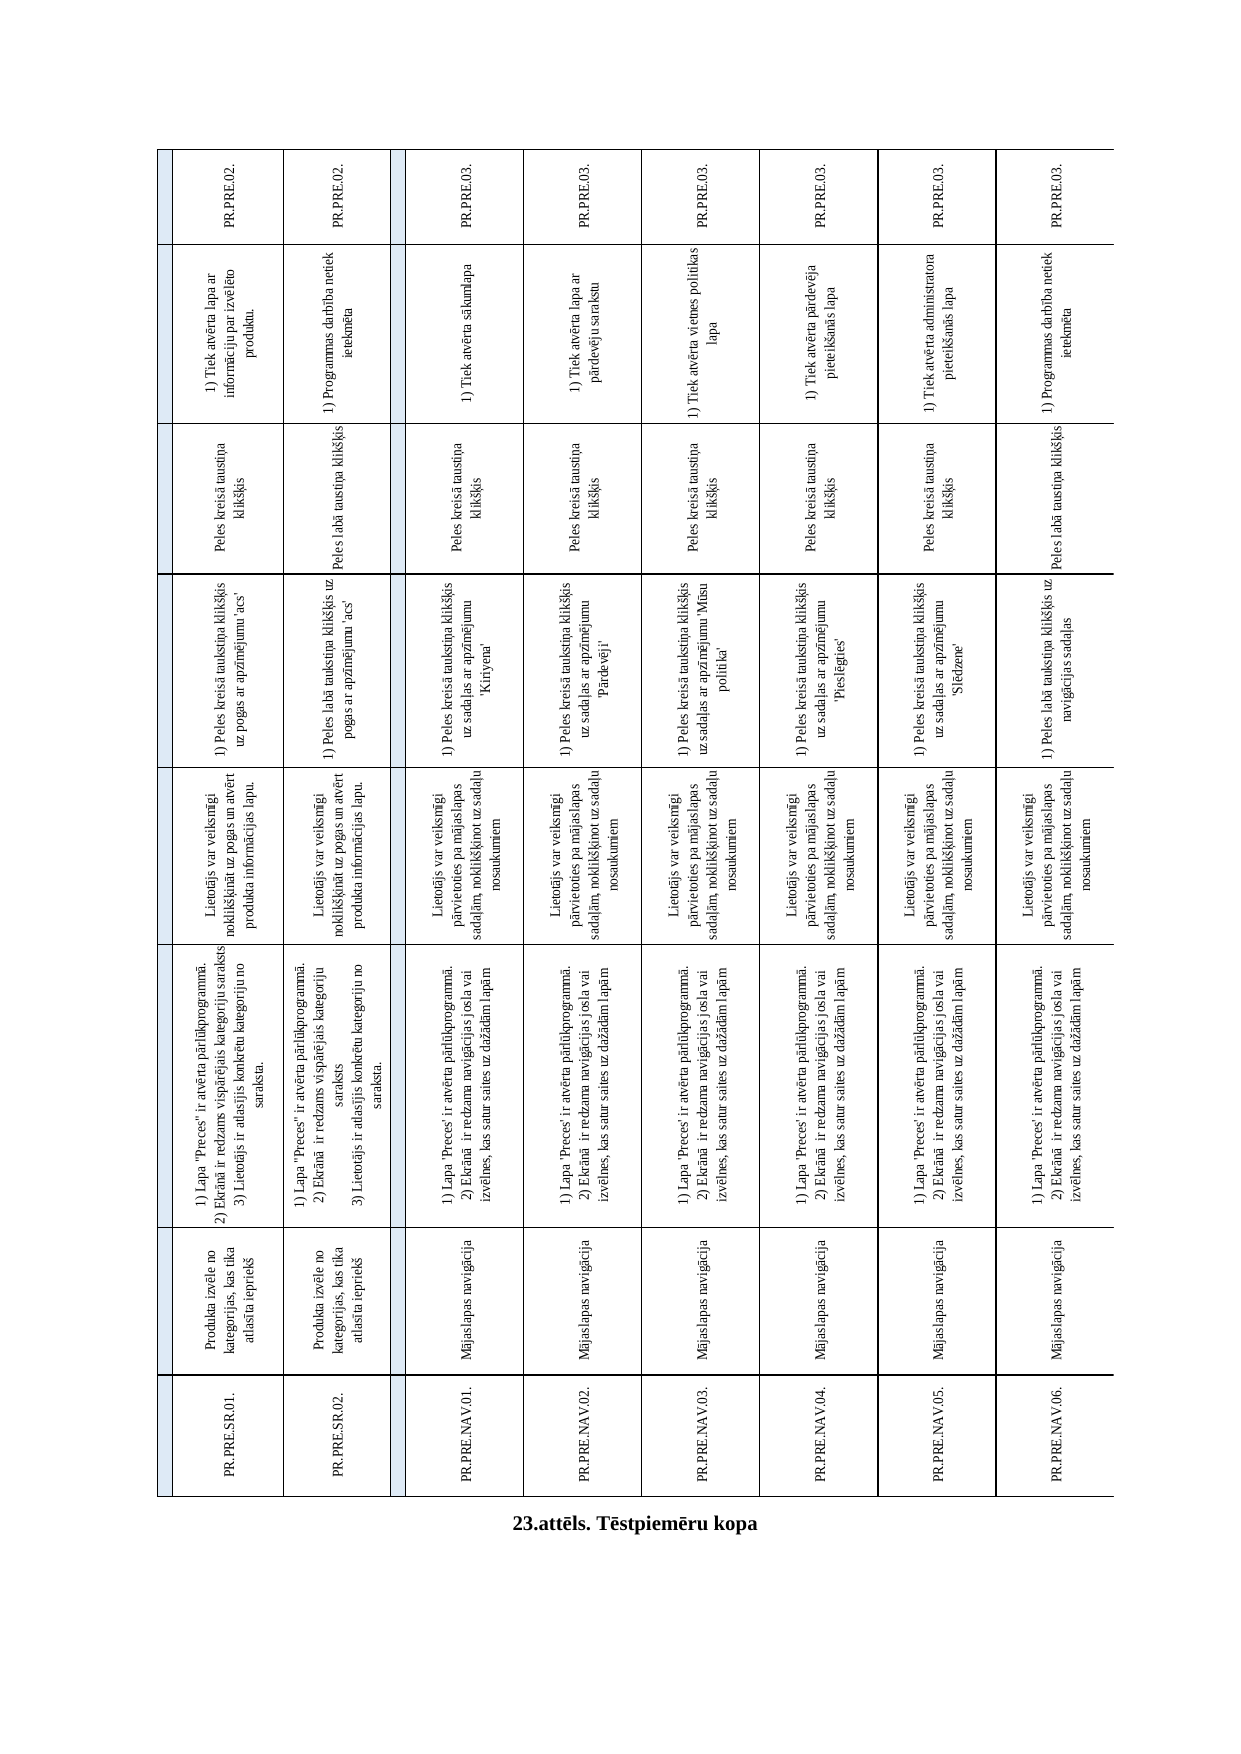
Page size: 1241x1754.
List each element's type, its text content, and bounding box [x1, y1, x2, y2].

text 23.attēls. Tēstpiemēru kopa [148, 1511, 1122, 1535]
